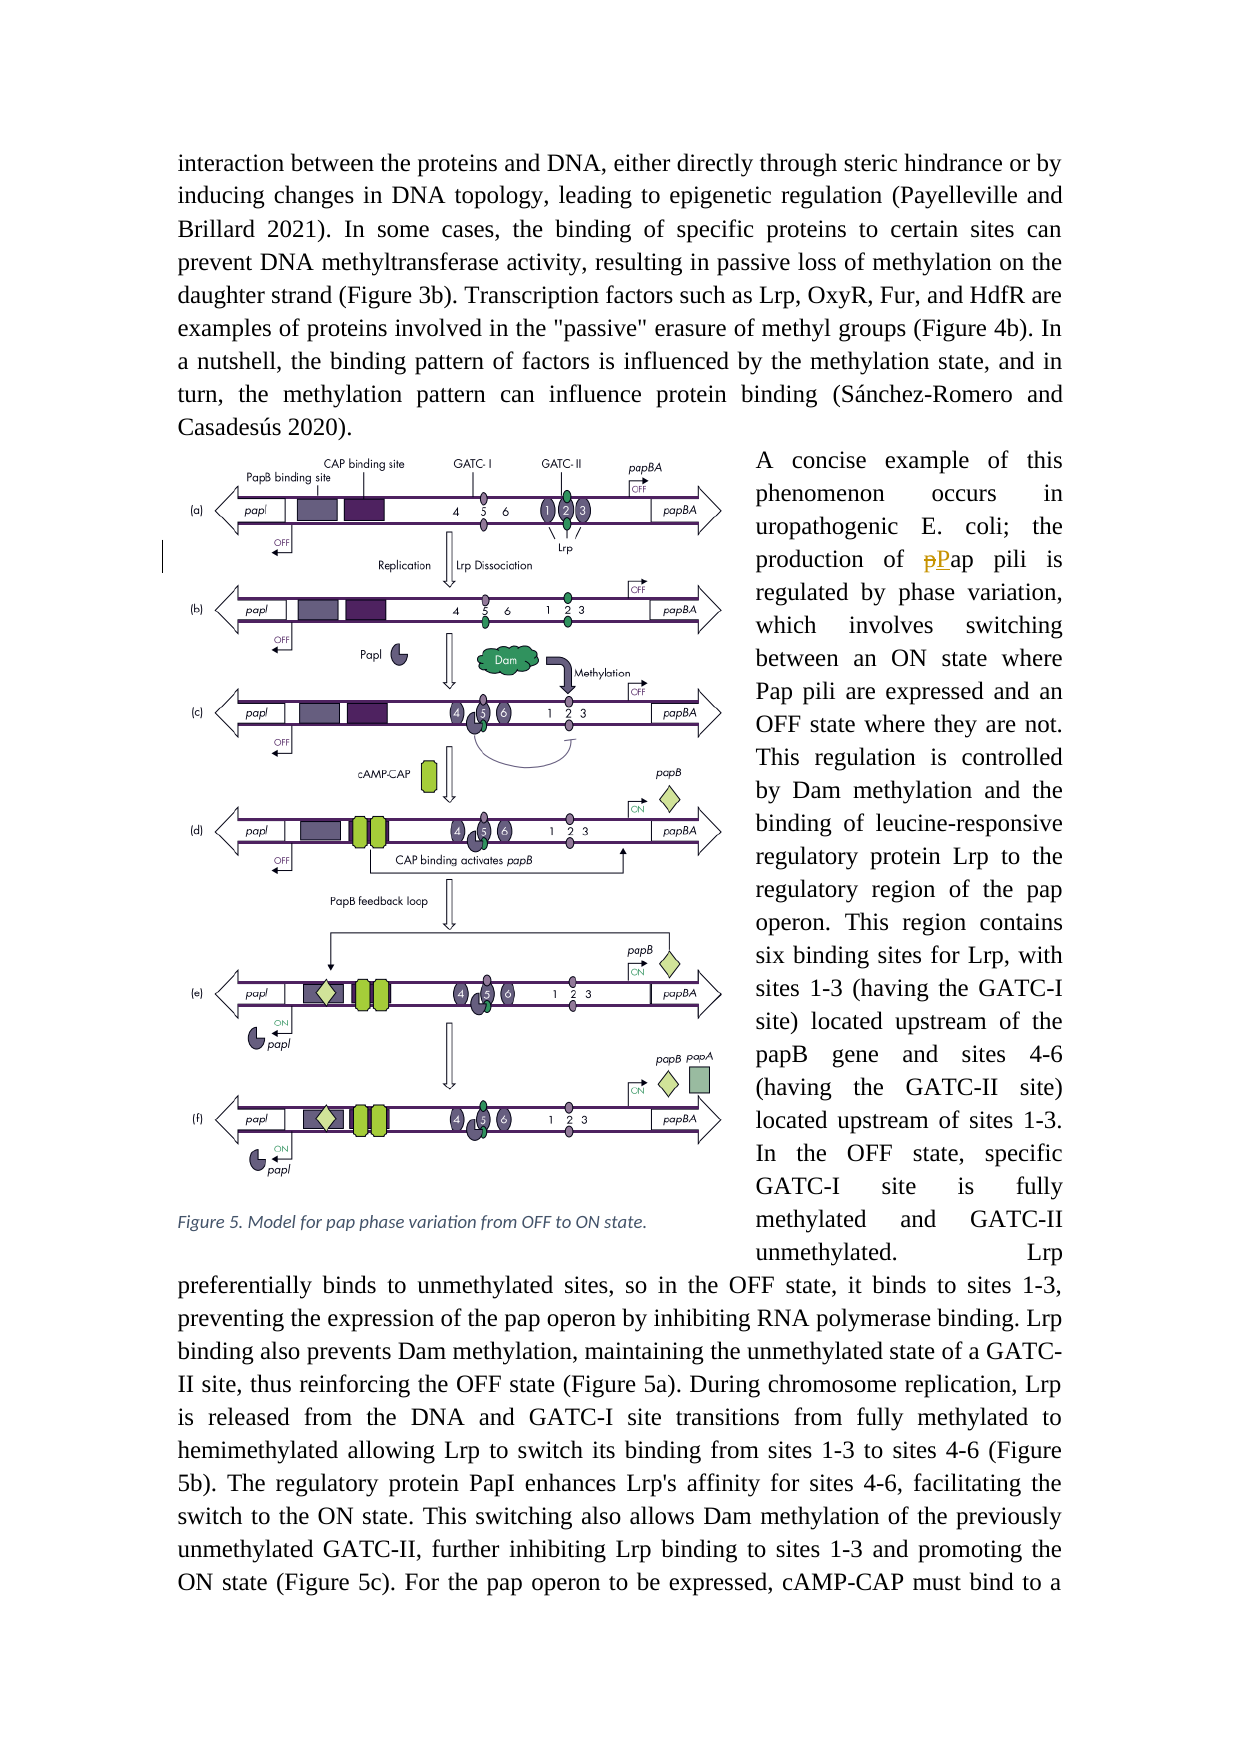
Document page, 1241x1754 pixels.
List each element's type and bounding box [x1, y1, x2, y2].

text [177, 445, 1063, 1596]
text [177, 148, 1063, 441]
picture [177, 444, 736, 1182]
